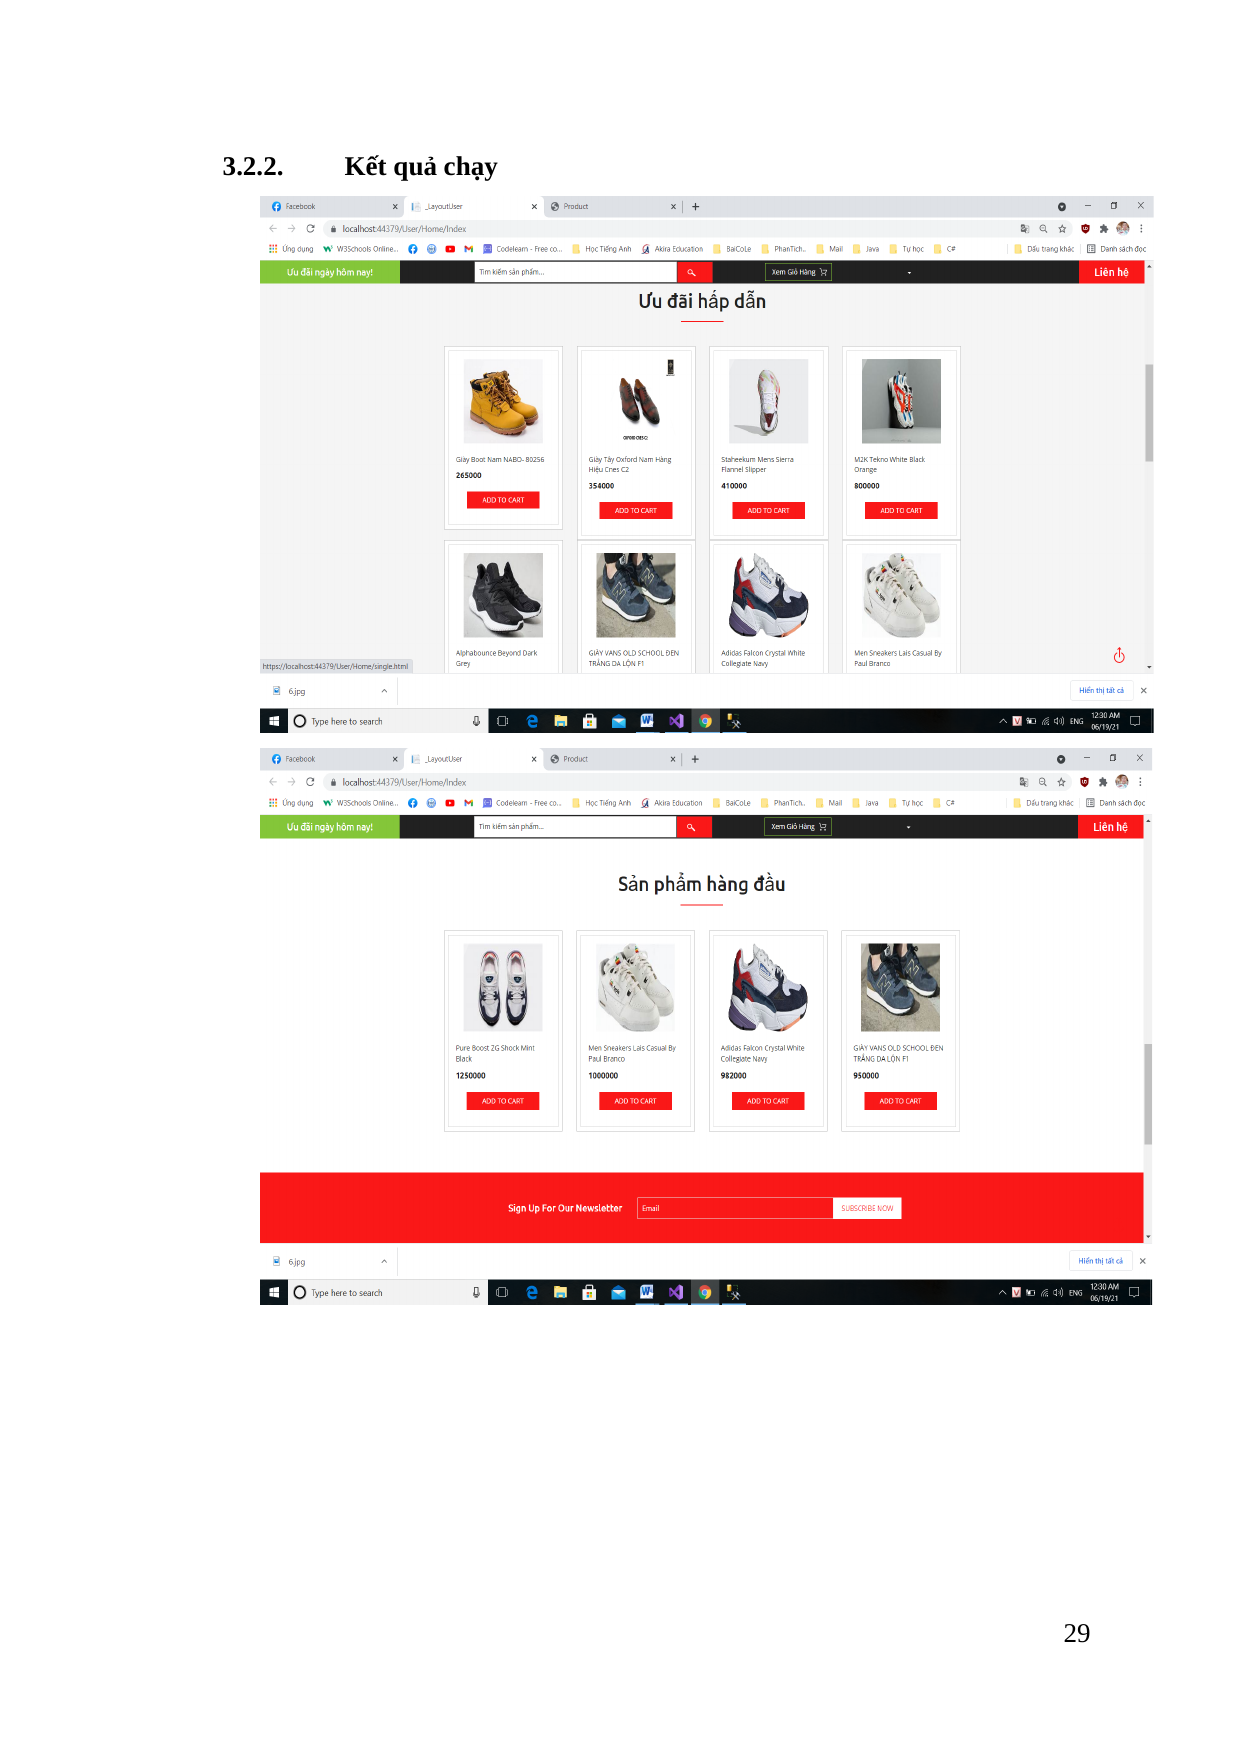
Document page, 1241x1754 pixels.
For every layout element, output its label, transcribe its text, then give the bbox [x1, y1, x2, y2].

list Kết quả chạy [185, 150, 1090, 181]
picture [260, 196, 1154, 733]
picture [260, 748, 1153, 1305]
